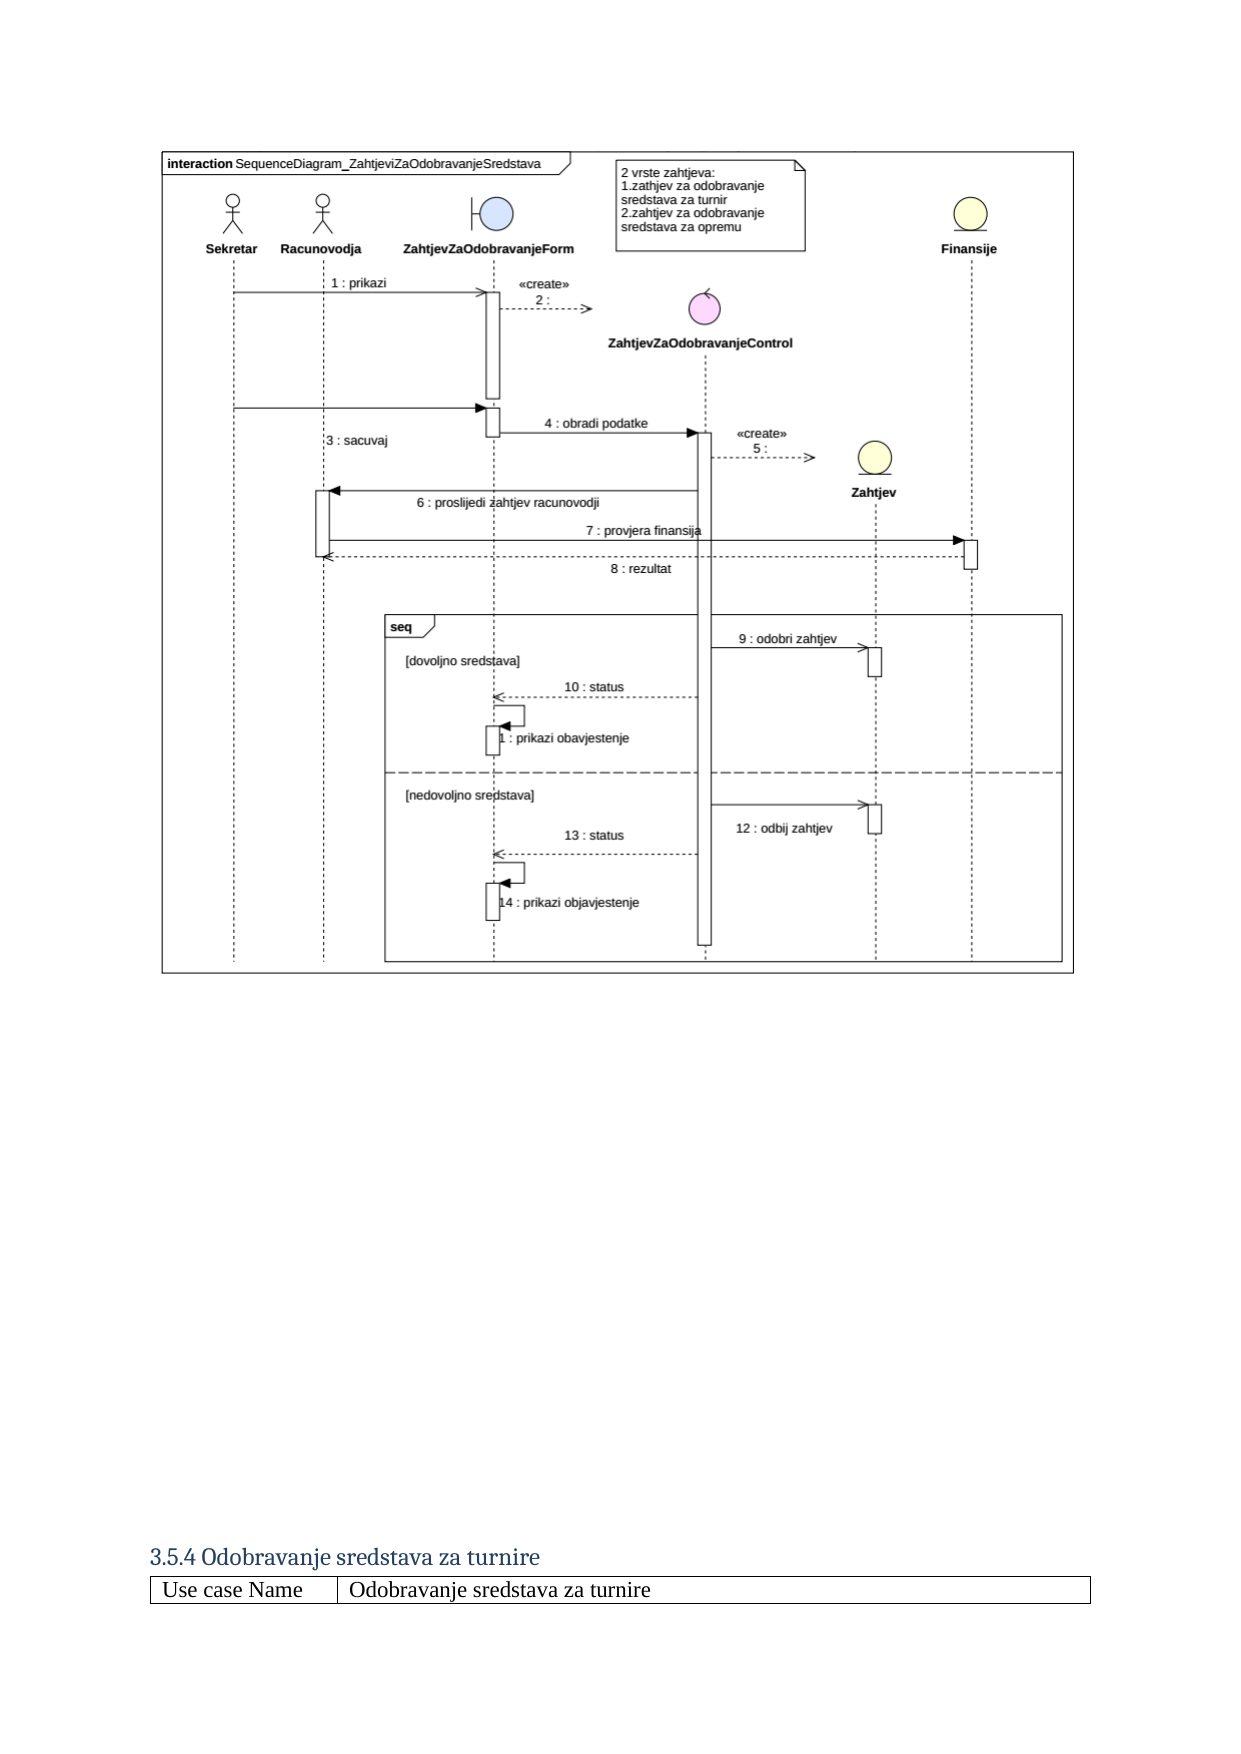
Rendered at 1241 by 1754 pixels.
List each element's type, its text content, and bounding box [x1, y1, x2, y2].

subtitle 3.5.4 Odobravanje sredstava za turnire [150, 1542, 1090, 1571]
table_header Odobravanje sredstava za turnire [338, 1577, 1090, 1603]
table_header Use case Name [151, 1577, 337, 1603]
picture [150, 150, 1091, 988]
